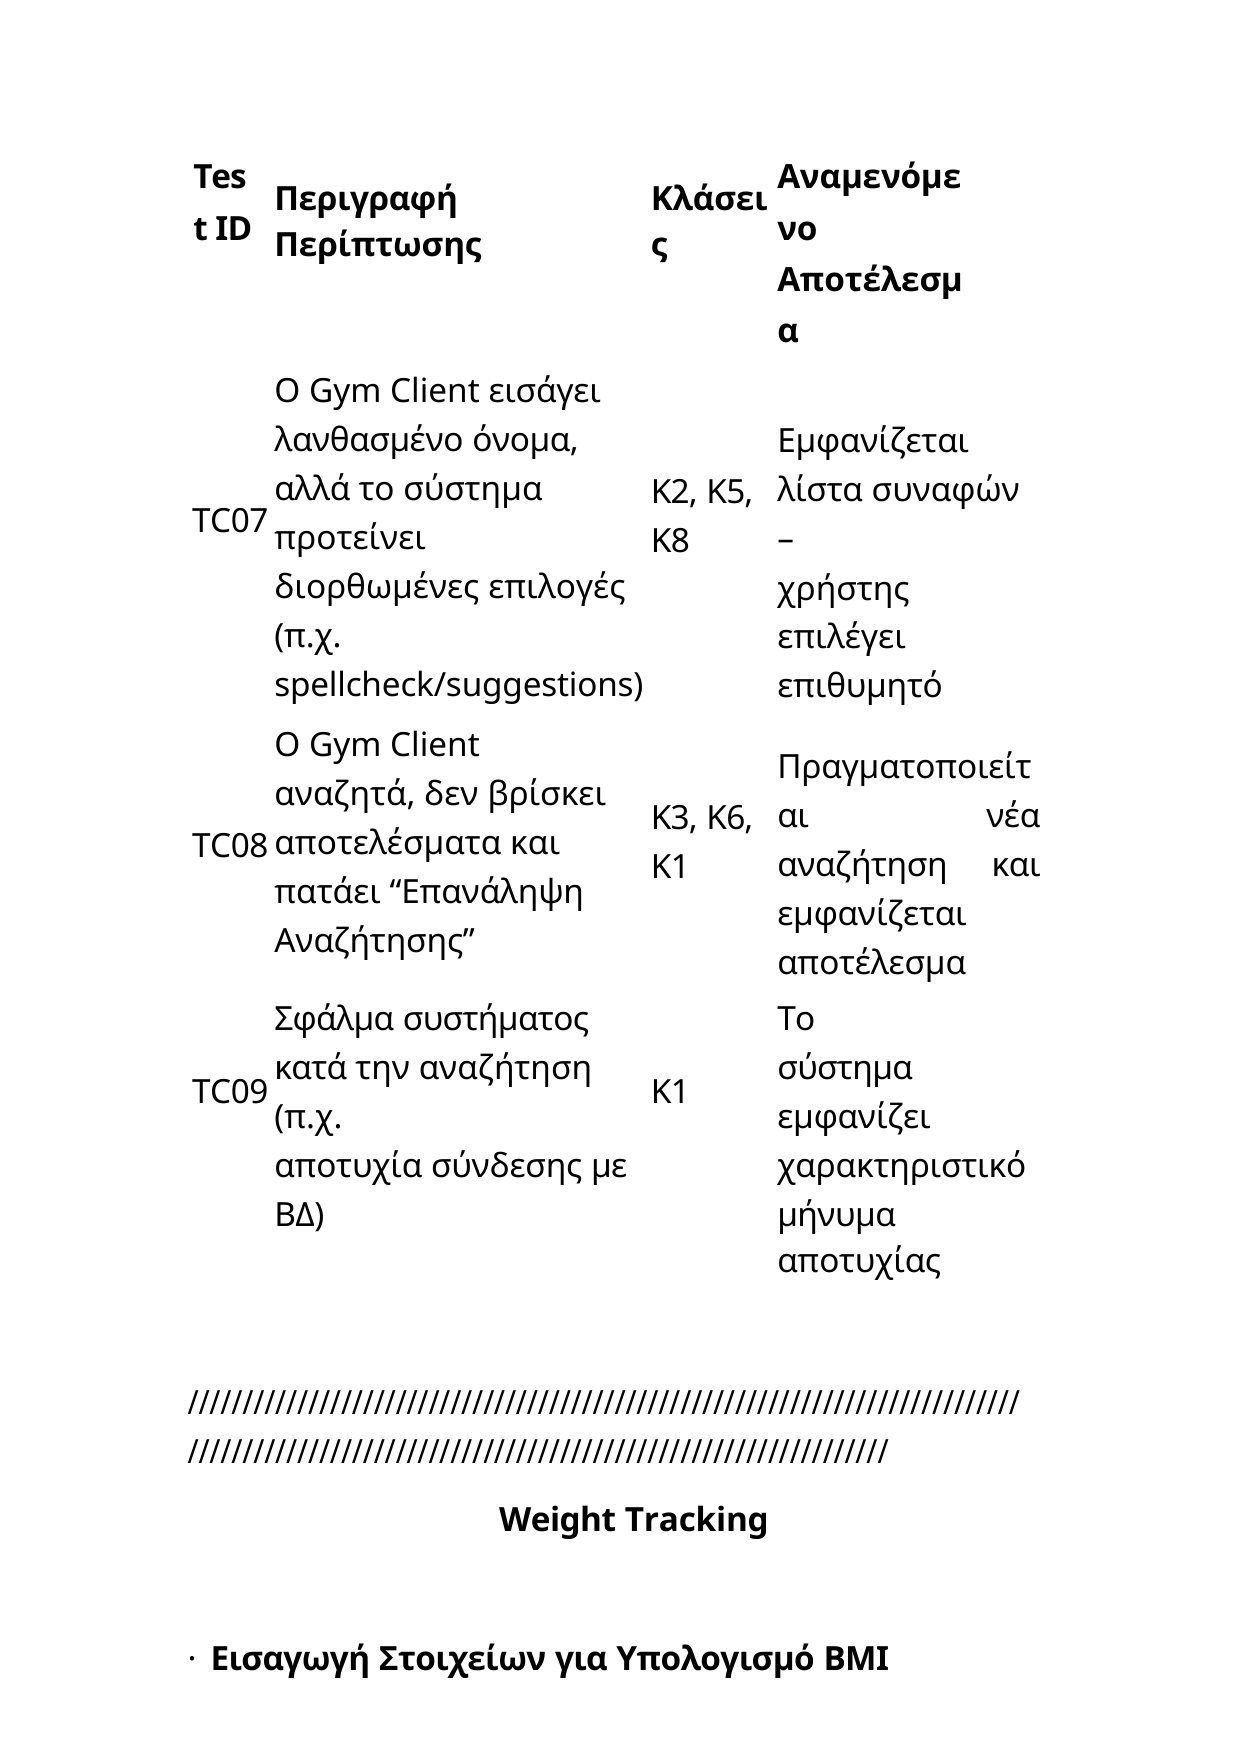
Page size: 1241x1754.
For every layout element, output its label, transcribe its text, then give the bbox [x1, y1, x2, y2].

table_cell Ο Gym Client εισάγει λανθασμένο όνομα, αλλά το σύστημα προτείνει διορθωμένες επιλογές (π.χ. spellcheck/suggestions) [271, 356, 645, 710]
table_cell Πραγματοποιείται νέα αναζήτηση και εμφανίζεται αποτέλεσμα [774, 710, 1045, 984]
table_header Κλάσεις [645, 153, 774, 356]
table_cell Ο Gym Client αναζητά, δεν βρίσκει αποτελέσματα και πατάει “Επανάληψη Αναζήτησης” [271, 710, 645, 984]
table_header Περιγραφή Περίπτωσης [271, 153, 645, 356]
table_cell Κ3, Κ6, Κ1 [645, 710, 774, 984]
table_cell Σφάλμα συστήματος κατά την αναζήτηση (π.χ. αποτυχία σύνδεσης με ΒΔ) [271, 984, 645, 1282]
table_cell Κ1 [645, 984, 774, 1282]
table_cell TC07 [188, 356, 271, 710]
table_cell Εμφανίζεται λίστα συναφών – χρήστης επιλέγει επιθυμητό [774, 356, 1045, 710]
text Weight Tracking [499, 1496, 1166, 1541]
list Εισαγωγή Στοιχείων για Υπολογισμό BMI [187, 1635, 1166, 1681]
table_header Test ID [188, 153, 271, 356]
text //////////////////////////////////////////////////////////////// [187, 1428, 1166, 1473]
text //////////////////////////////////////////////////////////////////////////// [187, 1379, 1166, 1424]
table_header Αναμενόμενο Αποτέλεσμα [774, 153, 1045, 356]
table_cell Κ2, Κ5, Κ8 [645, 356, 774, 710]
table_cell Το σύστημα εμφανίζει χαρακτηριστικό μήνυμα αποτυχίας [774, 984, 1045, 1282]
table_cell TC08 [188, 710, 271, 984]
table_cell TC09 [188, 984, 271, 1282]
